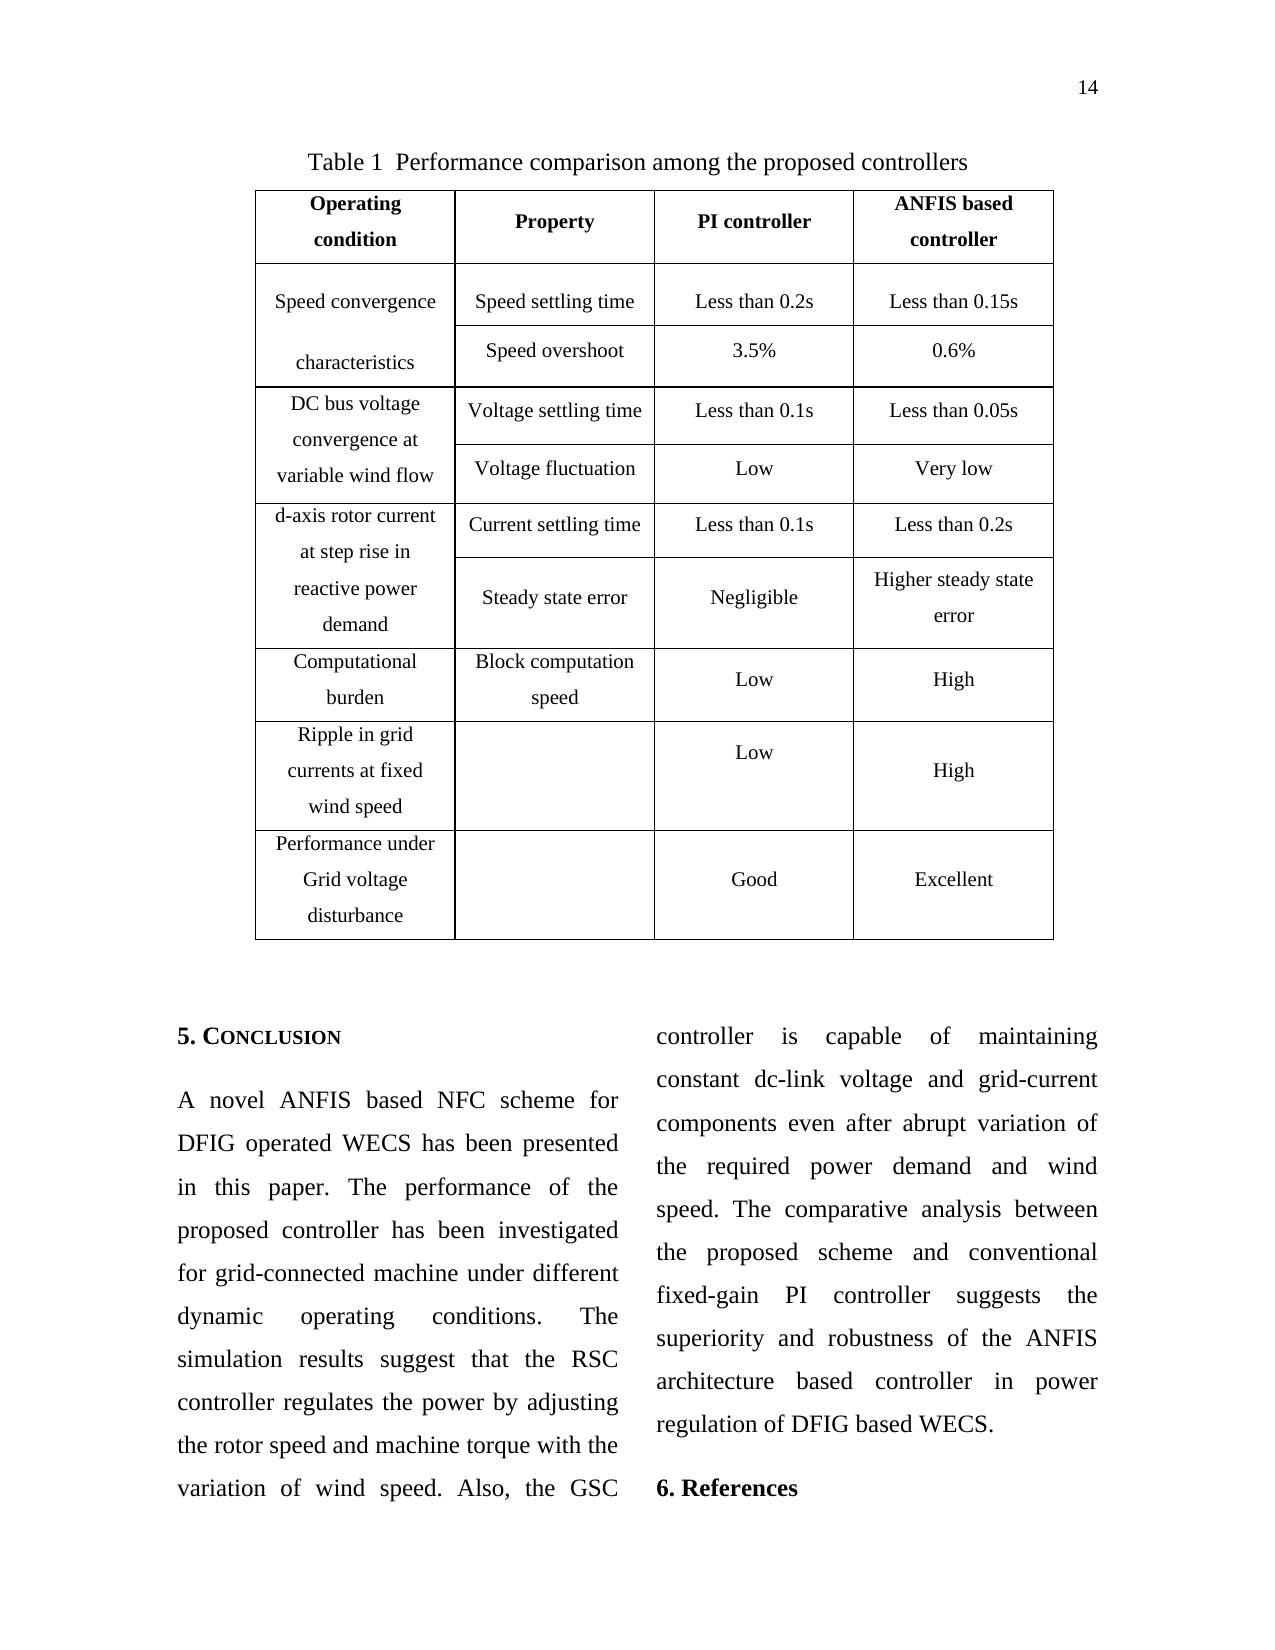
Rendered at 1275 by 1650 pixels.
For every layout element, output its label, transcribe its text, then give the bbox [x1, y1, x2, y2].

table_cell 0.6% [854, 326, 1053, 386]
table_cell High [854, 649, 1053, 721]
table_header Operating condition [256, 191, 454, 263]
text 6. References [656, 1473, 1113, 1502]
table_cell Performance under Grid voltage disturbance [256, 831, 454, 939]
table_cell Current settling time [456, 504, 654, 557]
text A novel ANFIS based NFC scheme for DFIG operated WECS has been presented in this paper. The performance of the proposed controller has been investigated for grid-connected machine under different dynamic operating conditions. The simulation results suggest that the RSC controller regulates the power by adjusting the rotor speed and machine torque with the variation of wind speed. Also, the GSC controller is capable of maintaining constant dc-link voltage and grid-current components even after abrupt variation of the required power demand and wind speed. The comparative analysis between the proposed scheme and conventional fixed-gain PI controller suggests the superiority and robustness of the ANFIS architecture based controller in power regulation of DFIG based WECS. [656, 1021, 1098, 1438]
table_cell Less than 0.1s [655, 504, 853, 557]
table_cell Less than 0.2s [655, 264, 853, 325]
table_cell Speed convergence characteristics [256, 264, 454, 386]
table_cell Low [655, 445, 853, 502]
table_cell [456, 722, 654, 830]
table_cell d-axis rotor current at step rise in reactive power demand [256, 504, 454, 648]
table_cell Less than 0.05s [854, 388, 1053, 444]
table_cell Negligible [655, 558, 853, 648]
table_cell DC bus voltage convergence at variable wind flow [256, 388, 454, 502]
table_cell Very low [854, 445, 1053, 502]
table_cell Voltage fluctuation [456, 445, 654, 502]
table_cell Block computation speed [456, 649, 654, 721]
table_cell Good [655, 831, 853, 939]
table_cell High [854, 722, 1053, 830]
table_cell Less than 0.1s [655, 388, 853, 444]
table_cell Low [655, 649, 853, 721]
table_cell Computational burden [256, 649, 454, 721]
table_cell 3.5% [655, 326, 853, 386]
table_cell Ripple in grid currents at fixed wind speed [256, 722, 454, 830]
subtitle 5. Conclusion [177, 1021, 619, 1050]
table_cell Voltage settling time [456, 388, 654, 444]
table_cell Low [655, 722, 853, 830]
table_cell Higher steady state error [854, 558, 1053, 648]
table_cell Speed settling time [456, 264, 654, 325]
table_header Property [456, 191, 654, 263]
table_cell Less than 0.15s [854, 264, 1053, 325]
table_header PI controller [655, 191, 853, 263]
text A novel ANFIS based NFC scheme for DFIG operated WECS has been presented in this paper. The performance of the proposed controller has been investigated for grid-connected machine under different dynamic operating conditions. The simulation results suggest that the RSC controller regulates the power by adjusting the rotor speed and machine torque with the variation of wind speed. Also, the GSC controller is capable of maintaining constant dc-link voltage and grid-current components even after abrupt variation of the required power demand and wind speed. The comparative analysis between the proposed scheme and conventional fixed-gain PI controller suggests the superiority and robustness of the ANFIS architecture based controller in power regulation of DFIG based WECS. [177, 1085, 619, 1502]
table_cell [456, 831, 654, 939]
table_cell Speed overshoot [456, 326, 654, 386]
table_cell Less than 0.2s [854, 504, 1053, 557]
table_cell Steady state error [456, 558, 654, 648]
table_cell Excellent [854, 831, 1053, 939]
table_header ANFIS based controller [854, 191, 1053, 263]
